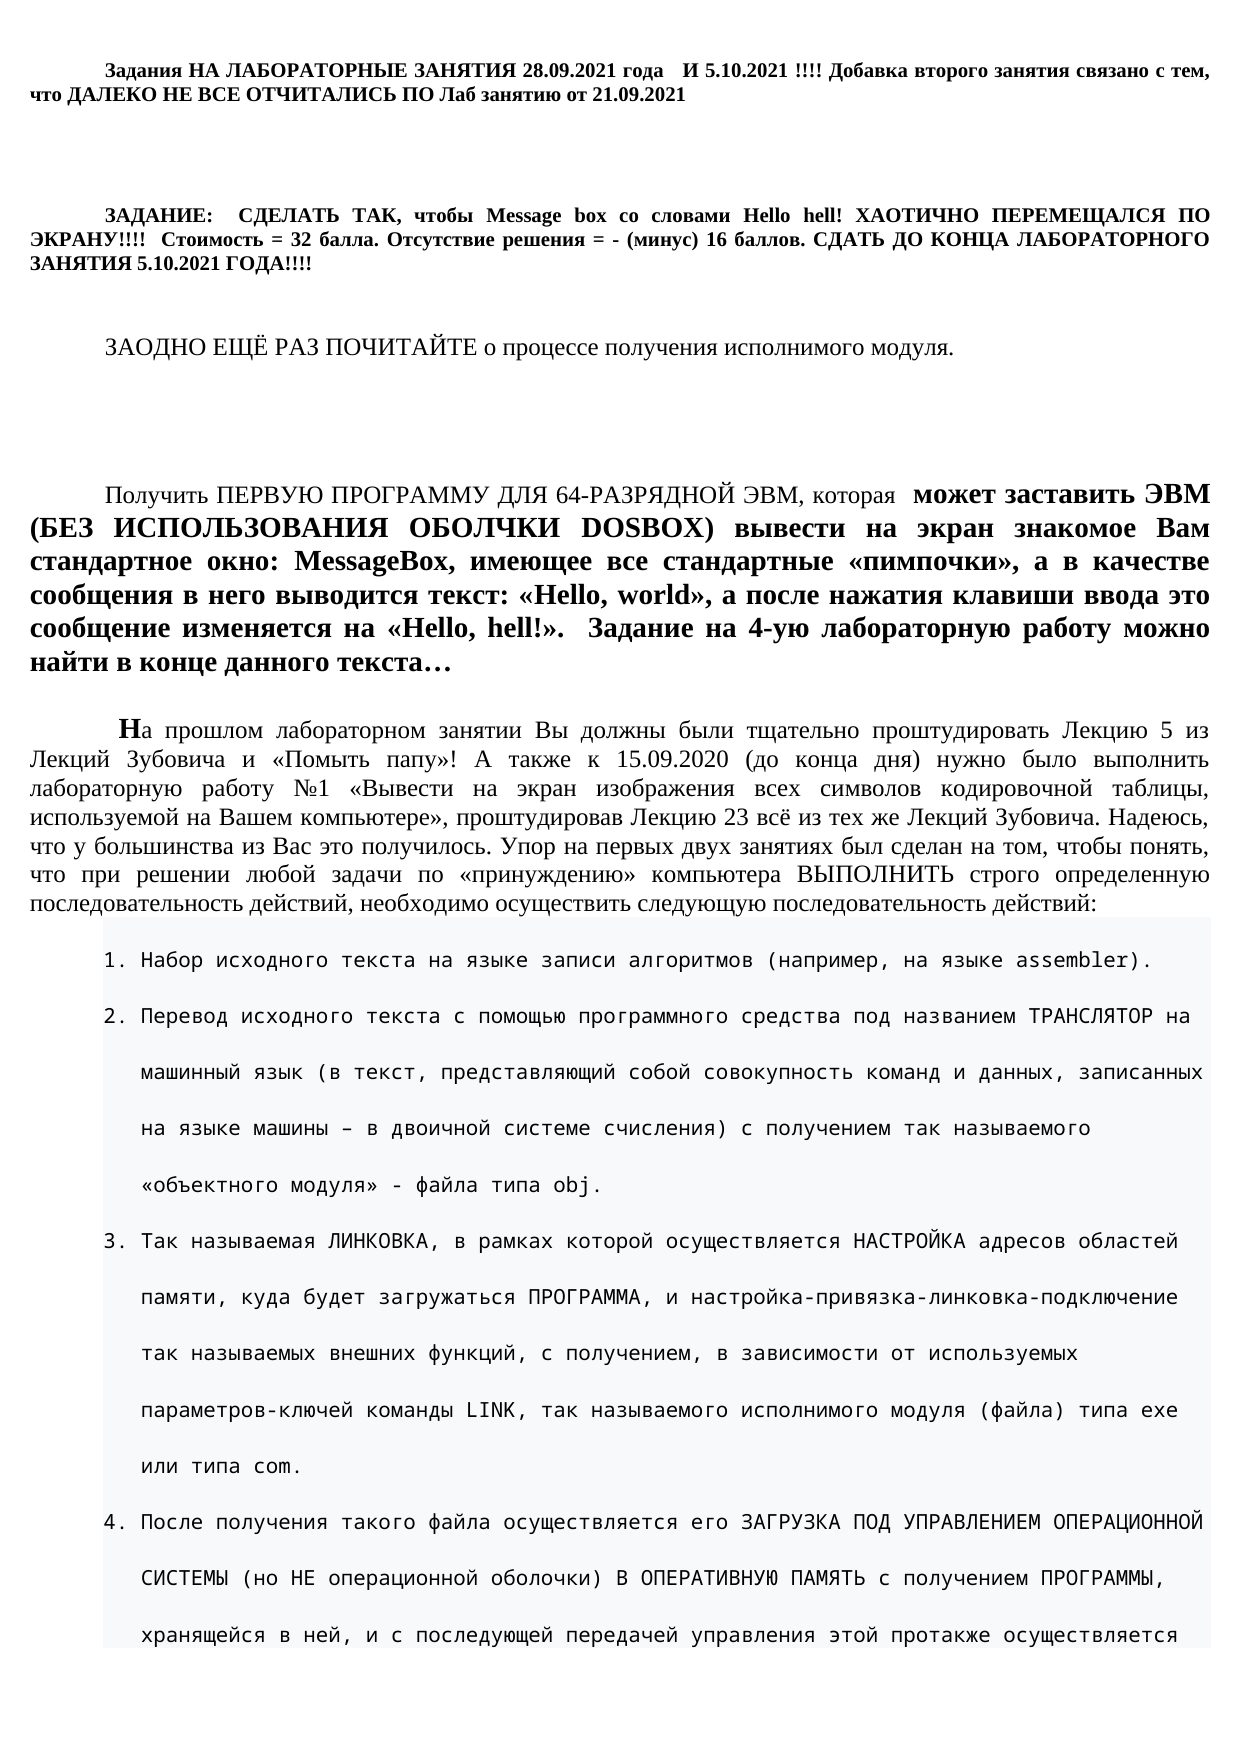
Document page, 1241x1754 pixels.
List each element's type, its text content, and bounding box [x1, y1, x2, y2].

text ЗАДАНИЕ: СДЕЛАТЬ ТАК, чтобы Message box со словами Hello hell! ХАОТИЧНО ПЕРЕМЕЩАЛСЯ ПО ЭКРАНУ!!!! Стоимость = 32 балла. Отсутствие решения = - (минус) 16 баллов. СДАТЬ ДО КОНЦА ЛАБОРАТОРНОГО ЗАНЯТИЯ 5.10.2021 ГОДА!!!! [29, 203, 1211, 275]
text На прошлом лабораторном занятии Вы должны были тщательно проштудировать Лекцию 5 из Лекций Зубовича и «Помыть папу»! А также к 15.09.2020 (до конца дня) нужно было выполнить лабораторную работу №1 «Вывести на экран изображения всех символов кодировочной таблицы, используемой на Вашем компьютере», проштудировав Лекцию 23 всё из тех же Лекций Зубовича. Надеюсь, что у большинства из Вас это получилось. Упор на первых двух занятиях был сделан на том, чтобы понять, что при решении любой задачи по «принуждению» компьютера ВЫПОЛНИТЬ строго определенную последовательность действий, необходимо осуществить следующую последовательность действий: [29, 711, 1211, 917]
list Перевод исходного текста с помощью программного средства под названием ТРАНСЛЯТОР на машинный язык (в текст, представляющий собой совокупность команд и данных, записанных на языке машины – в двоичной системе счисления) с получением так называемого «объектного модуля» - файла типа obj. [103, 973, 1211, 1198]
text Задания НА ЛАБОРАТОРНЫЕ ЗАНЯТИЯ 28.09.2021 года И 5.10.2021 !!!! Добавка второго занятия связано с тем, что ДАЛЕКО НЕ ВСЕ ОТЧИТАЛИСЬ ПО Лаб занятию от 21.09.2021 [29, 58, 1211, 106]
text ЗАОДНО ЕЩЁ РАЗ ПОЧИТАЙТЕ о процессе получения исполнимого модуля. [29, 332, 1211, 361]
list Набор исходного текста на языке записи алгоритмов (например, на языке assembler). [103, 917, 1211, 973]
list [103, 1479, 1211, 1648]
text Получить ПЕРВУЮ ПРОГРАММУ ДЛЯ 64-РАЗРЯДНОЙ ЭВМ, которая может заставить ЭВМ (БЕЗ ИСПОЛЬЗОВАНИЯ ОБОЛЧКИ DOSBOX) вывести на экран знакомое Вам стандартное окно: MessageBox, имеющее все стандартные «пимпочки», а в качестве сообщения в него выводится текст: «Hello, world», а после нажатия клавиши ввода это сообщение изменяется на «Hello, hell!». Задание на 4-ую лабораторную работу можно найти в конце данного текста… [29, 476, 1211, 677]
list Так называемая ЛИНКОВКА, в рамках которой осуществляется НАСТРОЙКА адресов областей памяти, куда будет загружаться ПРОГРАММА, и настройка-привязка-линковка-подключение так называемых внешних функций, с получением, в зависимости от используемых параметров-ключей команды LINK, так называемого исполнимого модуля (файла) типа exe или типа com. [103, 1198, 1211, 1479]
